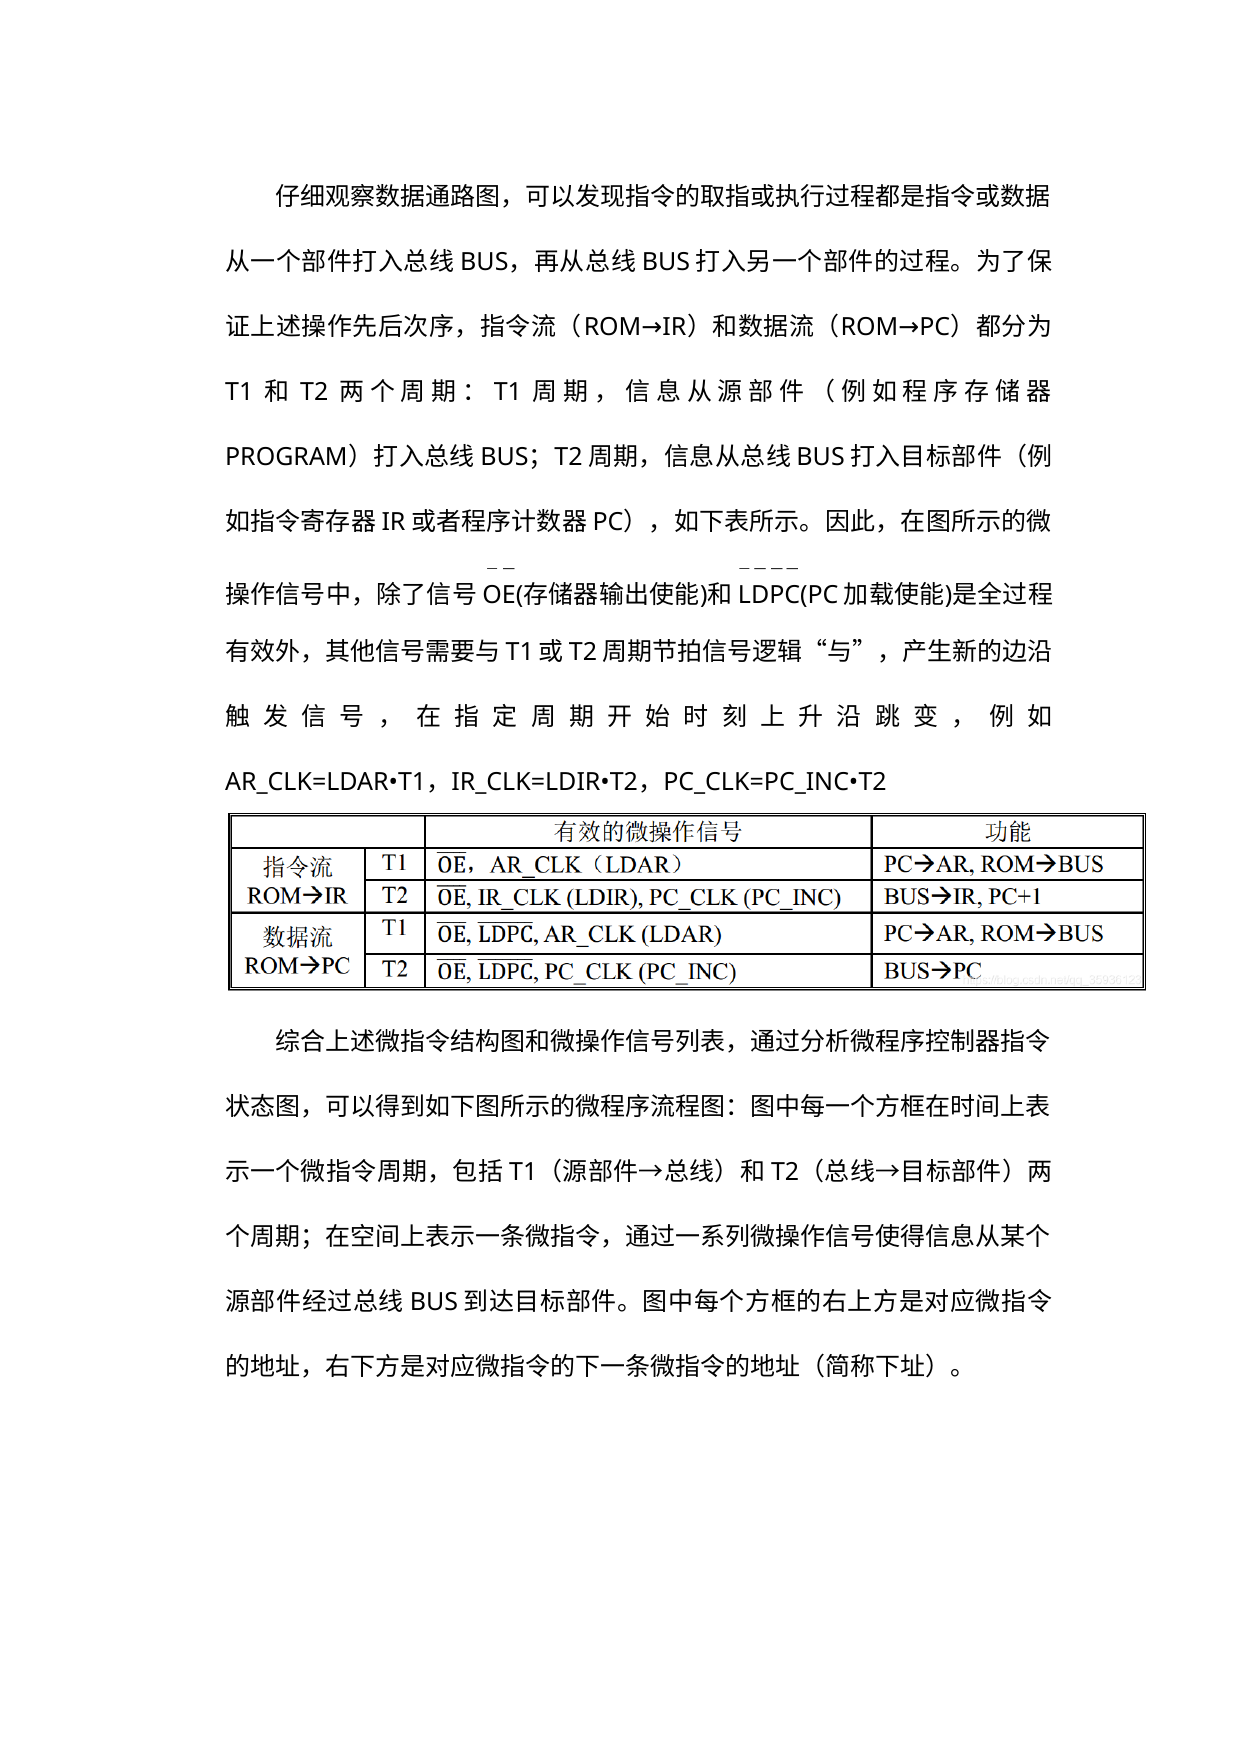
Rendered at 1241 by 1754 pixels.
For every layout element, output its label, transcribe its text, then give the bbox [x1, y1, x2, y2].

list 仔细观察数据通路图，可以发现指令的取指或执行过程都是指令或数据从一个部件打入总线BUS，再从总线BUS打入另一个部件的过程。为了保证上述操作先后次序，指令流（ROM→IR）和数据流（ROM→PC）都分为T1和T2两个周期：T1周期，信息从源部件（例如程序存储器PROGRAM）打入总线BUS；T2周期，信息从总线BUS打入目标部件（例如指令寄存器IR或者程序计数器PC），如下表所示。因此，在图所示的微操作信号中，除了信号(存储器输出使能)和(PC加载使能)是全过程有效外，其他信号需要与T1或T2周期节拍信号逻辑“与”，产生新的边沿触发信号，在指定周期开始时刻上升沿跳变，例如AR_CLK=LDAR•T1，IR_CLK=LDIR•T2，PC_CLK=PC_INC•T2 [225, 162, 1053, 812]
picture [225, 812, 1148, 993]
list 综合上述微指令结构图和微操作信号列表，通过分析微程序控制器指令状态图，可以得到如下图所示的微程序流程图：图中每一个方框在时间上表示一个微指令周期，包括T1（源部件→总线）和T2（总线→目标部件）两个周期；在空间上表示一条微指令，通过一系列微操作信号使得信息从某个源部件经过总线BUS到达目标部件。图中每个方框的右上方是对应微指令的地址，右下方是对应微指令的下一条微指令的地址（简称下址）。 [225, 1007, 1053, 1397]
